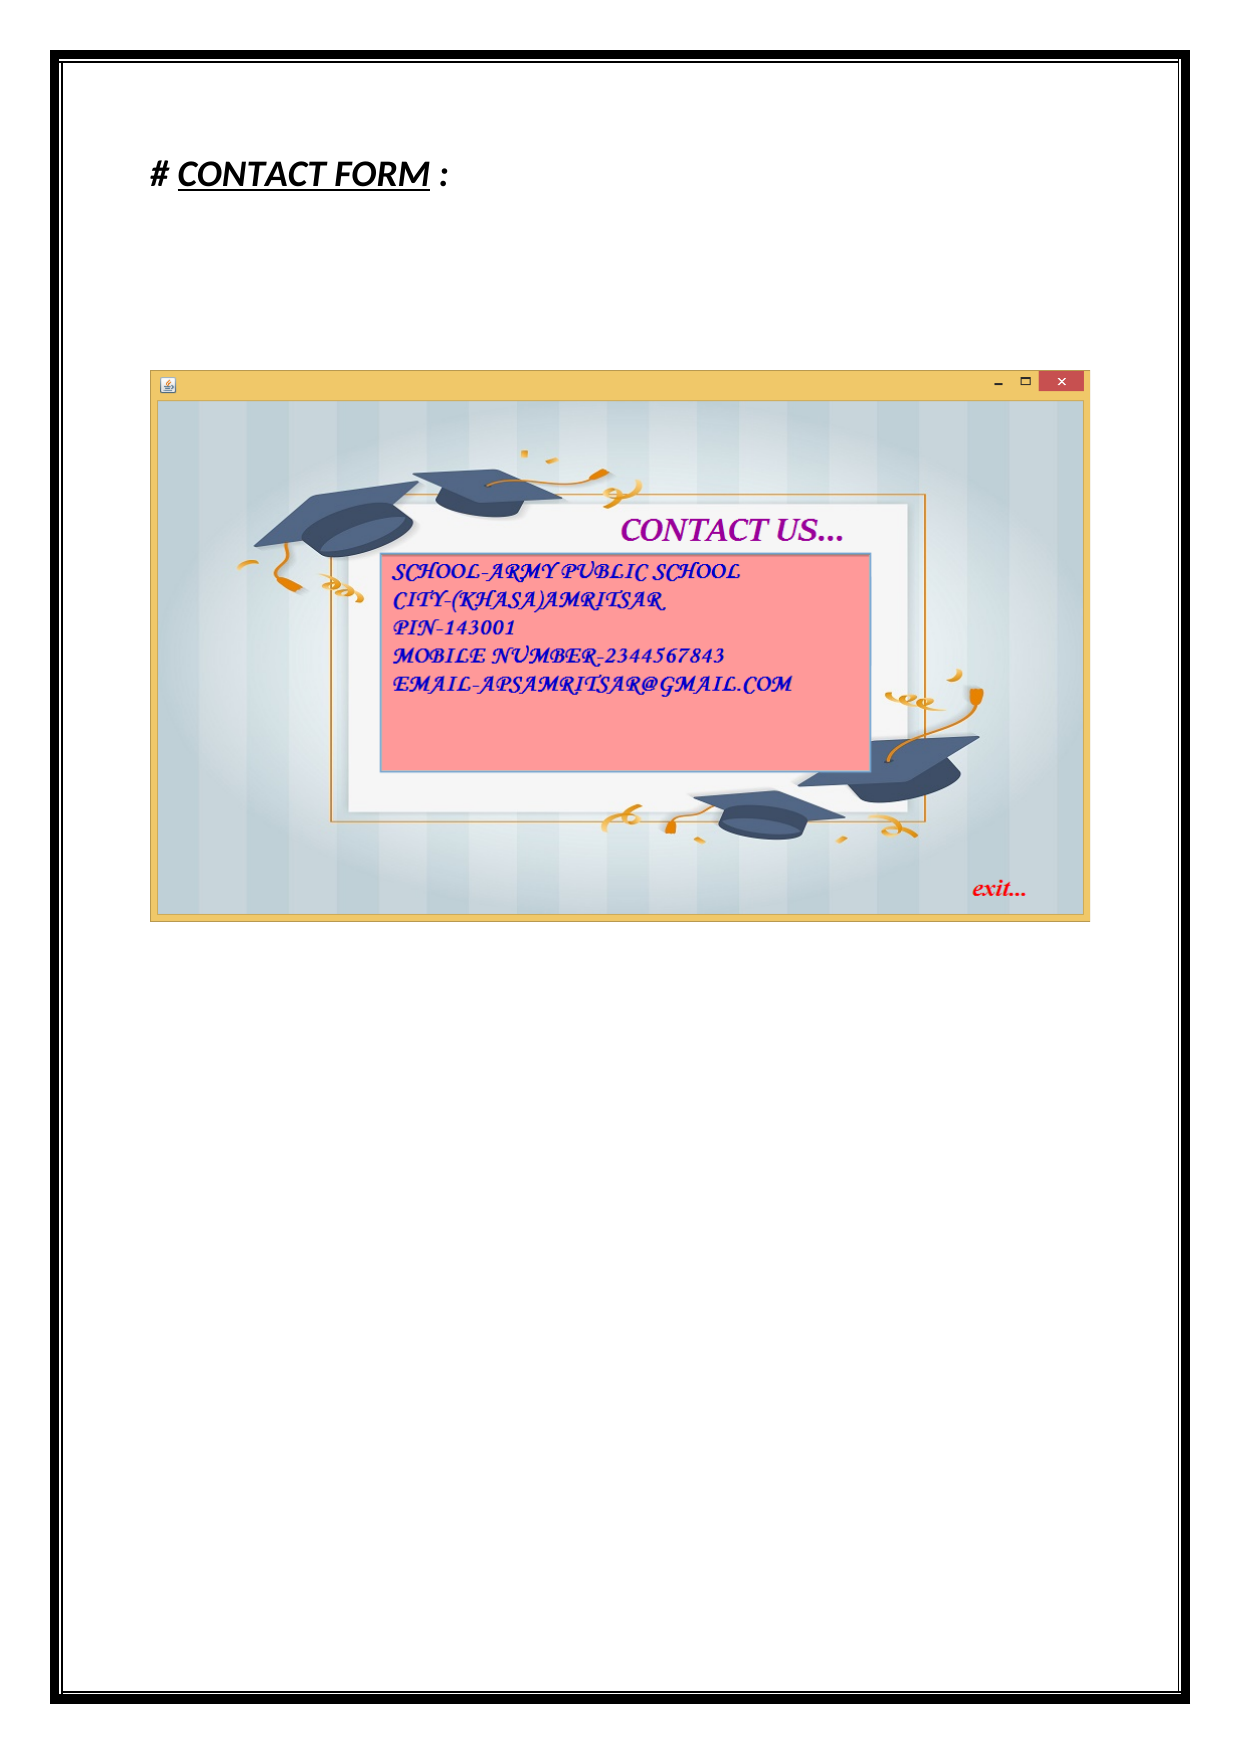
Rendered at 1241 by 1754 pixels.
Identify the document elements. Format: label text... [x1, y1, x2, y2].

text # CONTACT FORM : [150, 150, 1090, 196]
picture [150, 370, 1091, 922]
